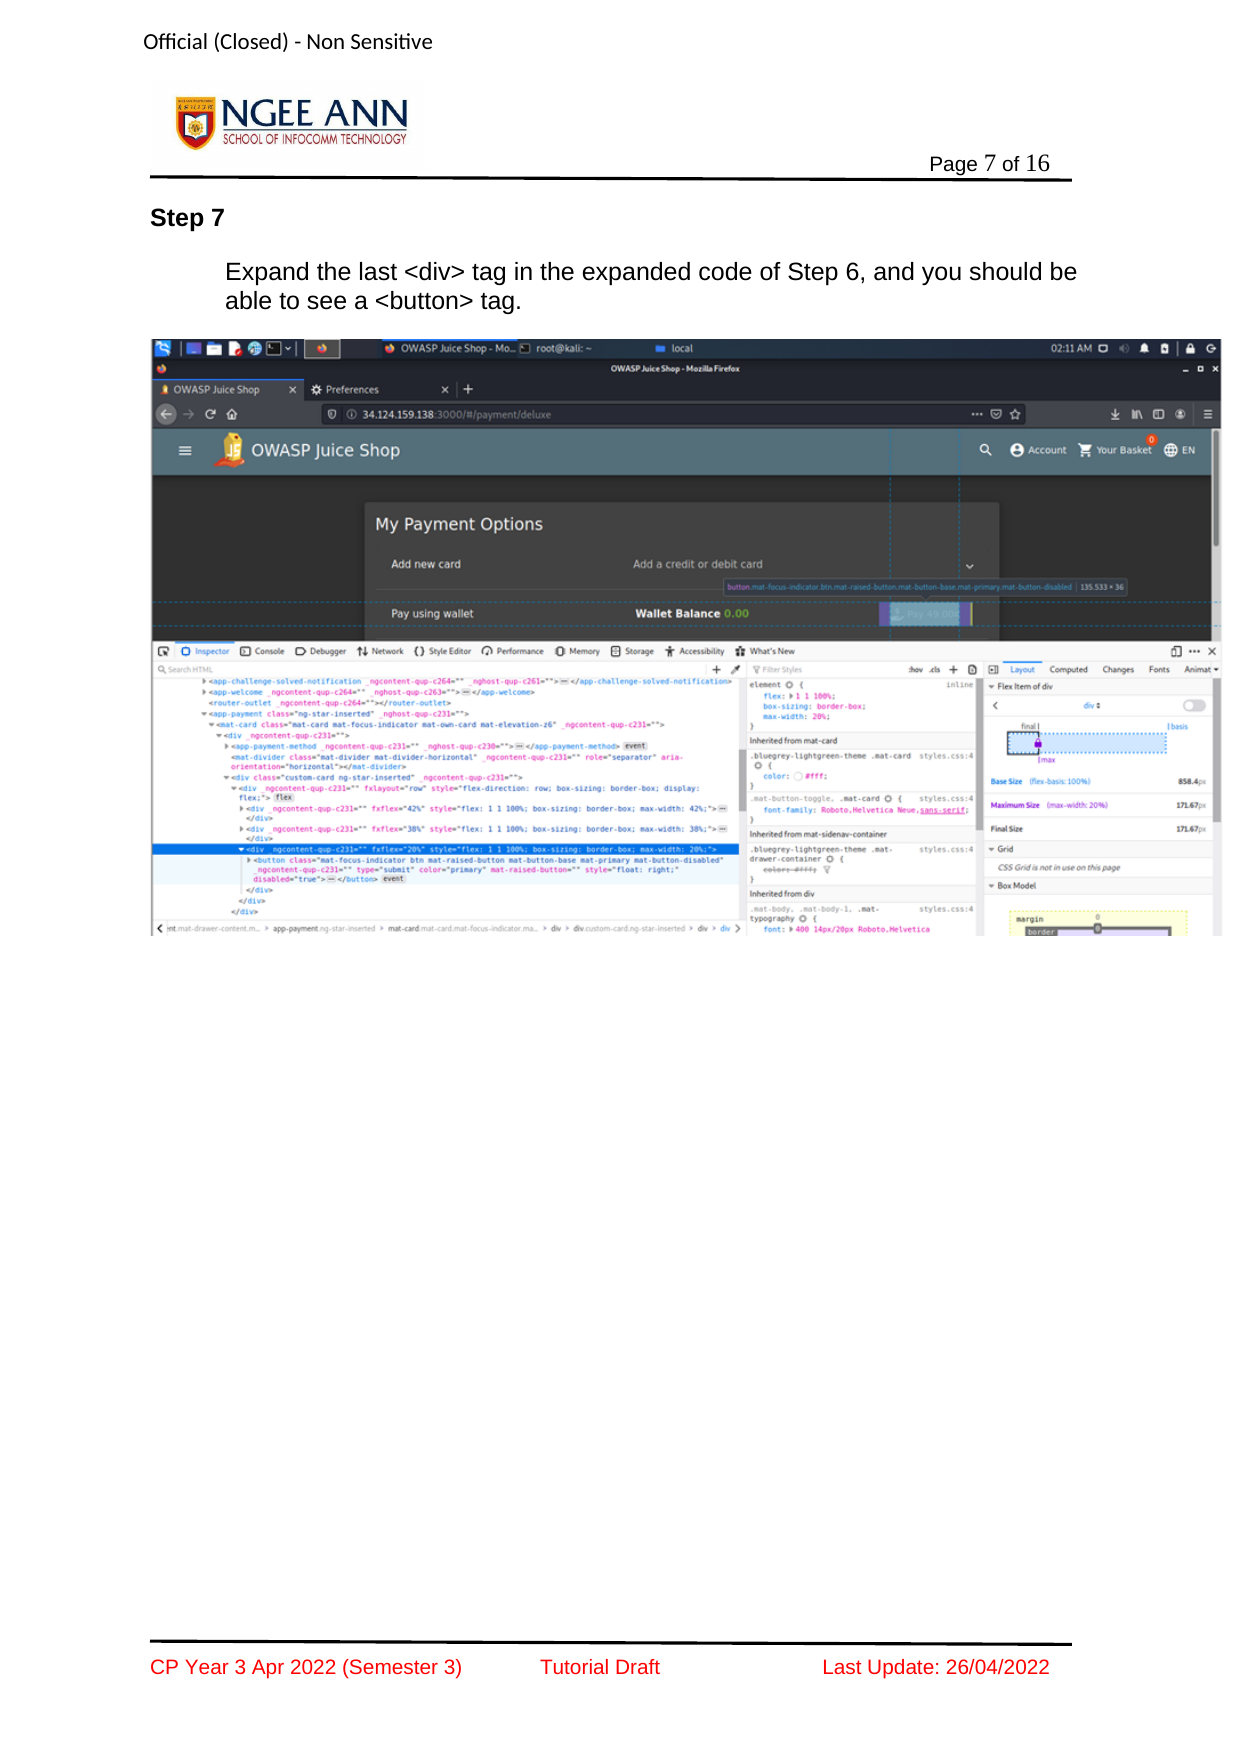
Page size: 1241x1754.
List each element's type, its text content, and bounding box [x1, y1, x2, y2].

text Step 7 [150, 203, 1090, 232]
text Expand the last <div> tag in the expanded code of Step 6, and you should be able to see a <button> tag. [225, 257, 1090, 314]
picture [150, 339, 1223, 936]
picture [150, 75, 432, 172]
